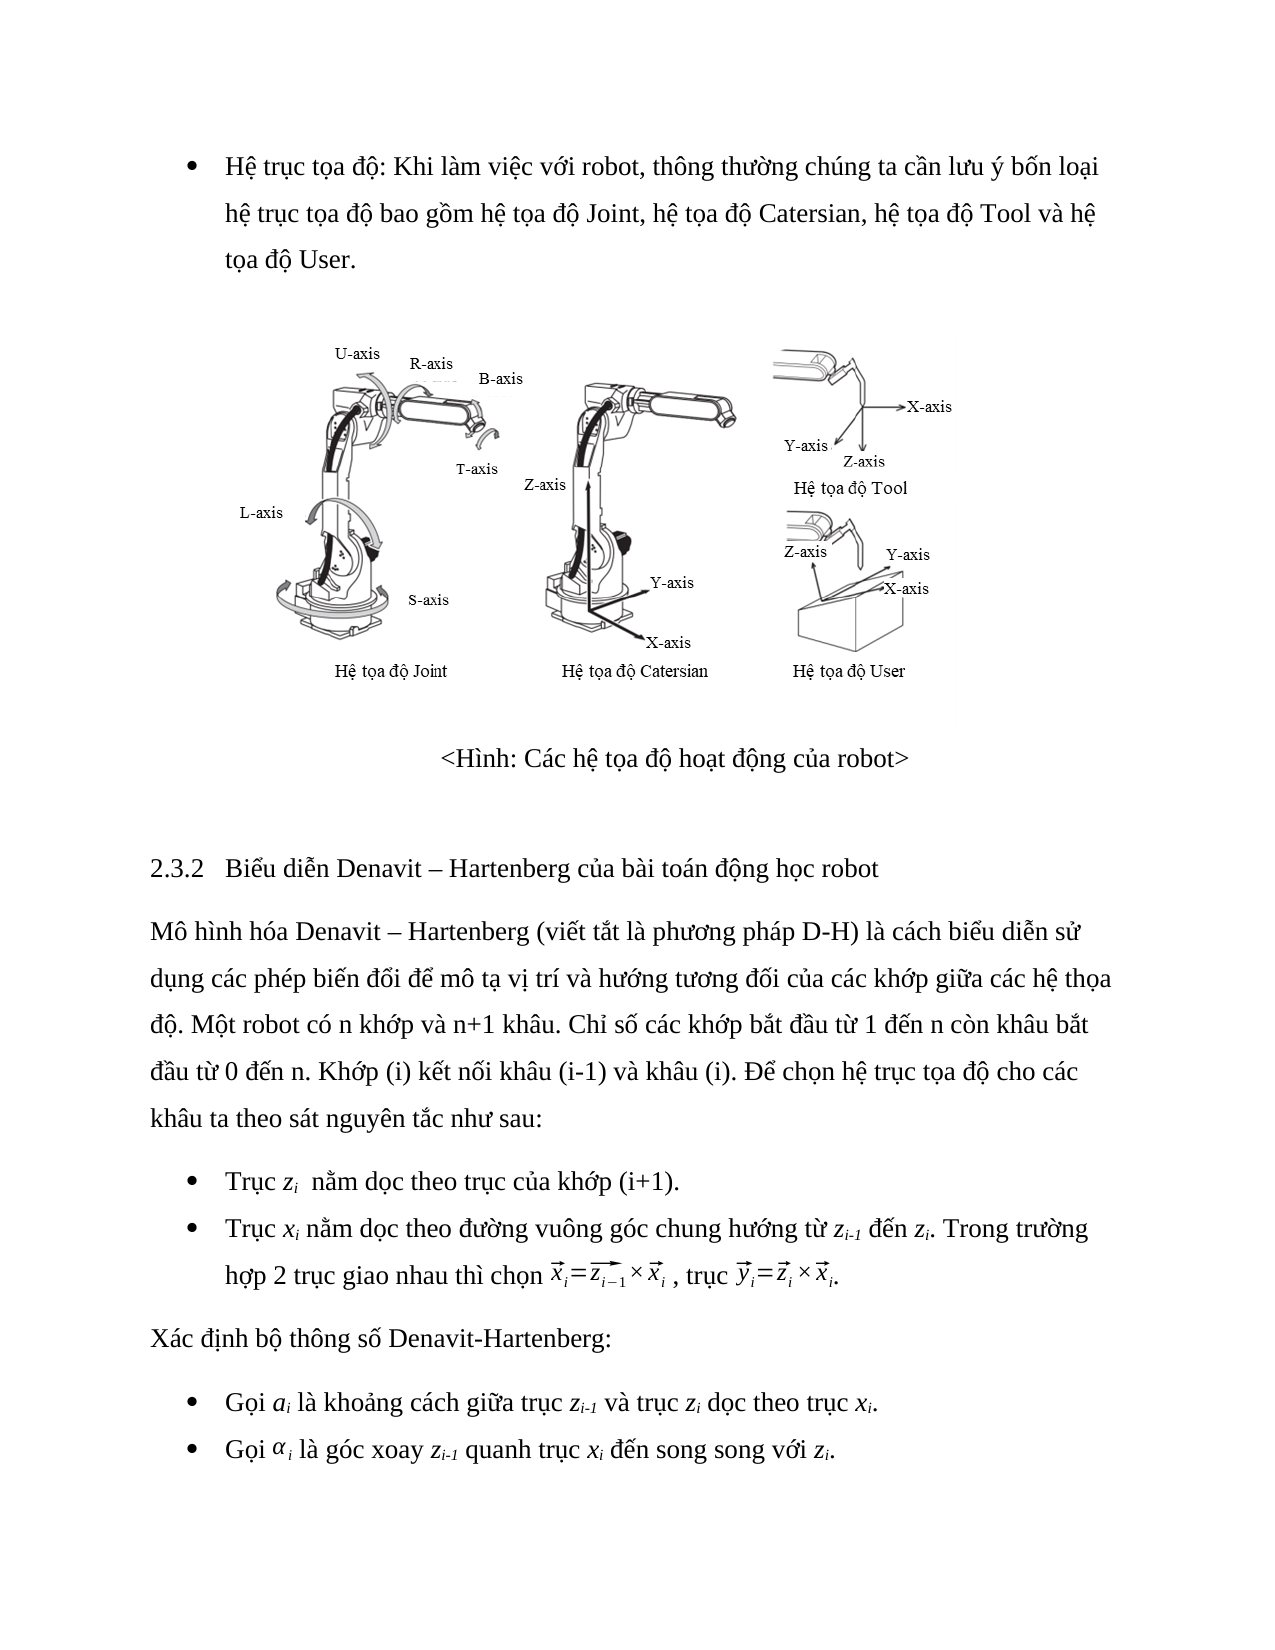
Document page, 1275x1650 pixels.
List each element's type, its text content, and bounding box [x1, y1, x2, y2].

text Mô hình hóa Denavit – Hartenberg (viết tắt là phương pháp D-H) là cách biểu diễn sử dụng các phép biến đổi để mô tạ vị trí và hướng tương đối của các khớp giữa các hệ thọa độ. Một robot có n khớp và n+1 khâu. Chỉ số các khớp bắt đầu từ 1 đến n còn khâu bắt đầu từ 0 đến n. Khớp (i) kết nối khâu (i-1) và khâu (i). Để chọn hệ trục tọa độ cho các khâu ta theo sát nguyên tắc như sau: [150, 915, 1125, 1133]
text Xác định bộ thông số Denavit-Hartenberg: [150, 1322, 1125, 1354]
picture [225, 336, 961, 728]
list <Hình: Các hệ tọa độ hoạt động của robot> [225, 742, 1125, 773]
text 2.3.2 Biểu diễn Denavit – Hartenberg của bài toán động học robot [150, 852, 1125, 883]
list Trục xi nằm dọc theo đường vuông góc chung hướng từ zi-1 đến zi. Trong trường hợp 2 trục giao nhau thì chọn , trục . [187, 1212, 1125, 1290]
list Gọi ai là khoảng cách giữa trục zi-1 và trục zi dọc theo trục xi. [187, 1386, 1125, 1417]
list Hệ trục tọa độ: Khi làm việc với robot, thông thường chúng ta cần lưu ý bốn loại hệ trục tọa độ bao gồm hệ tọa độ Joint, hệ tọa độ Catersian, hệ tọa độ Tool và hệ tọa độ User. [187, 150, 1125, 274]
list Trục zi nằm dọc theo trục của khớp (i+1). [187, 1165, 1125, 1197]
list Gọi là góc xoay zi-1 quanh trục xi đến song song với zi. [187, 1433, 1125, 1464]
